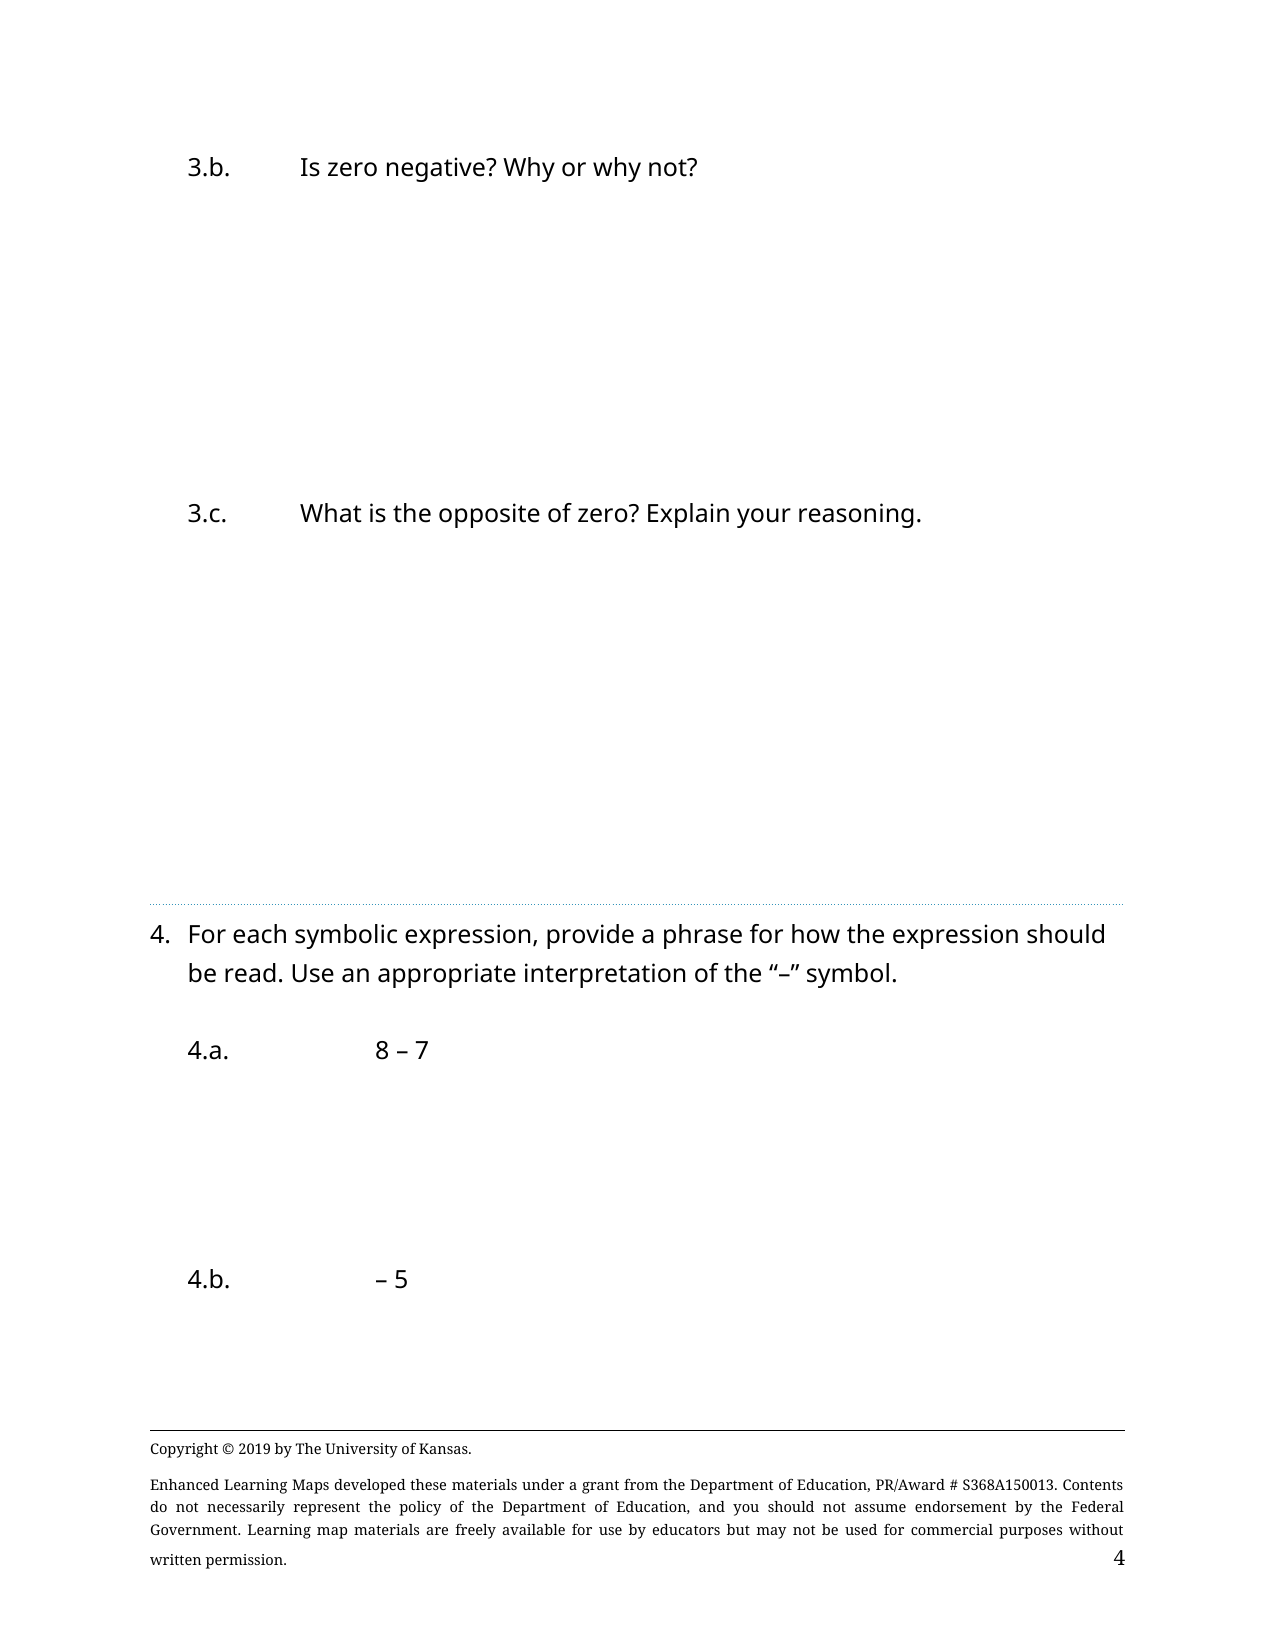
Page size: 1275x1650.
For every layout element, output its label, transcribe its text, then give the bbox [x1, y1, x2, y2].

list 8 – 7 [187, 1032, 1125, 1220]
list For each symbolic expression, provide a phrase for how the expression should be read. Use an appropriate interpretation of the “–” symbol. [150, 903, 1125, 990]
list – 5 [187, 1262, 1125, 1410]
list What is the opposite of zero? Explain your reasoning. [187, 496, 1125, 683]
list Is zero negative? Why or why not? [187, 150, 1125, 377]
